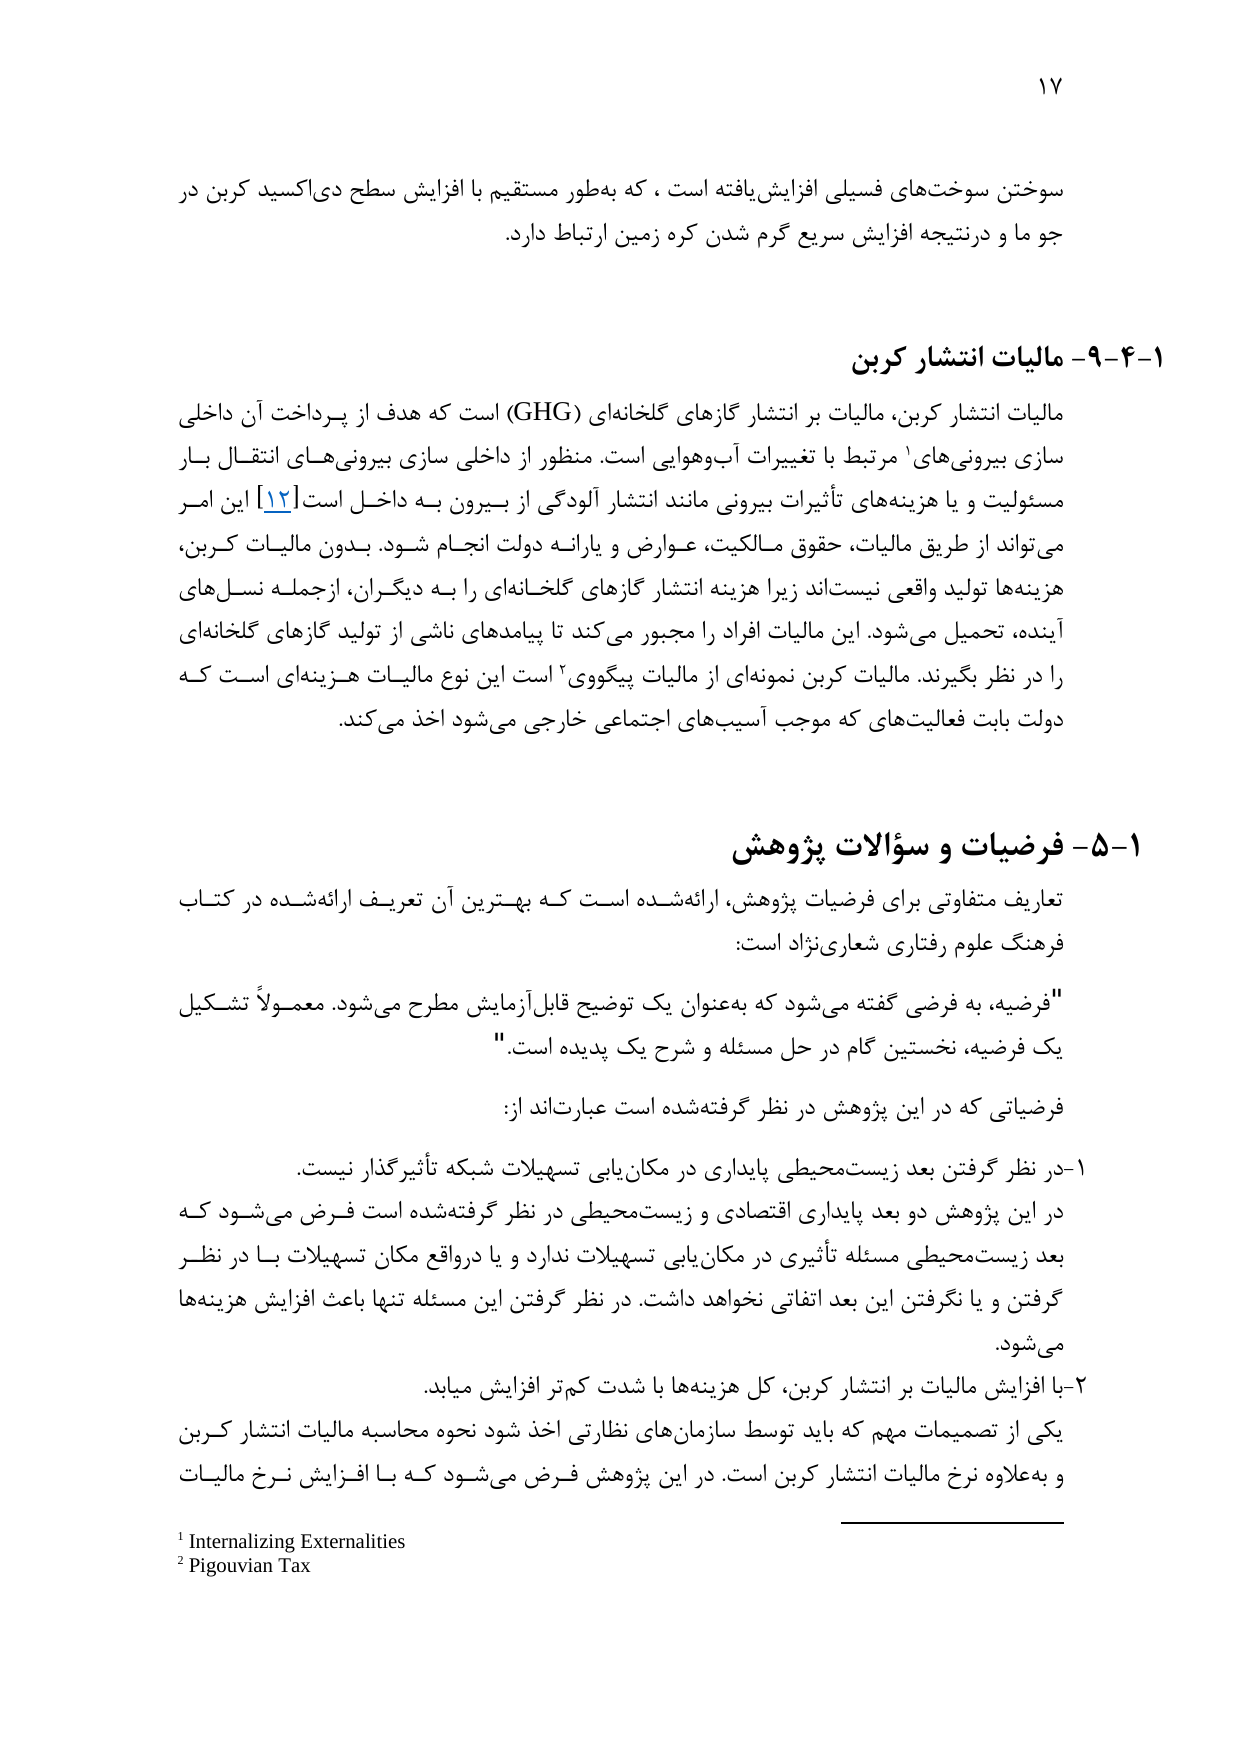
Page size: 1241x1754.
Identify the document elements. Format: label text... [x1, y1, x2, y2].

text فرضیاتی که در این پژوهش در نظر گرفته‌شده است عبارت‌اند از: [177, 1095, 1063, 1124]
list در این پژوهش دو بعد پایداری اقتصادی و زیست‌محیطی در نظر گرفته‌شده است فرض می‌شود که بعد زیست‌محیطی مسئله تأثیری در مکان‌یابی تسهیلات ندارد و یا درواقع مکان تسهیلات با در نظر گرفتن و یا نگرفتن این بعد اتفاتی نخواهد داشت. در نظر گرفتن این مسئله تنها باعث افزایش هزینه‌ها می‌شود. [177, 1199, 1063, 1360]
list در نظر گرفتن بعد زیست‌محیطی پایداری در مکان‌یابی تسهیلات شبکه تأثیرگذار نیست. [177, 1156, 1063, 1185]
subtitle مالیات انتشار کربن [177, 345, 1063, 378]
list با افزایش مالیات بر انتشار کربن، کل هزینه‌ها با شدت کم‌تر افزایش میابد. [177, 1374, 1063, 1404]
text مالیات انتشار کربن، مالیات بر انتشار گازهای گلخانه‌ای (GHG) است که هدف از پرداخت آن داخلی سازی بیرونی‌های مرتبط با تغییرات آب‌وهوایی است. منظور از داخلی سازی بیرونی‌های انتقال بار مسئولیت و یا هزینه‌های تأثیرات بیرونی مانند انتشار آلودگی از بیرون به داخل است[12] این امر می‌تواند از طریق مالیات، حقوق مالکیت، عوارض و یارانه دولت انجام شود. بدون مالیات کربن، هزینه‌ها تولید واقعی نیست‌اند زیرا هزینه انتشار گازهای گلخانه‌ای را به دیگران، ازجمله نسل‌های آینده، تحمیل می‌شود. این مالیات افراد را مجبور می‌کند تا پیامدهای ناشی از تولید گازهای گلخانه‌ای را در نظر بگیرند. مالیات کربن نمونه‌ای از مالیات پیگووی است این نوع مالیات هزینه‌ای است که دولت بابت فعالیت‌های که موجب آسیب‌های اجتماعی خارجی می‌شود اخذ می‌کند. [177, 395, 1063, 736]
text "فرضیه، به فرضی گفته می‌شود که به‌عنوان یک توضیح قابل‌آزمایش مطرح می‌شود. معمولاً تشکیل یک فرضیه، نخستین گام در حل مسئله و شرح یک پدیده است." [177, 991, 1063, 1064]
subtitle فرضیات و سؤالات پژوهش [177, 831, 1063, 868]
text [177, 177, 1063, 250]
text تعاریف متفاوتی برای فرضیات پژوهش، ارائه‌شده است که بهترین آن تعریف ارائه‌شده در کتاب فرهنگ علوم رفتاری شعاری‌نژاد است: [177, 887, 1063, 960]
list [177, 1418, 1063, 1491]
